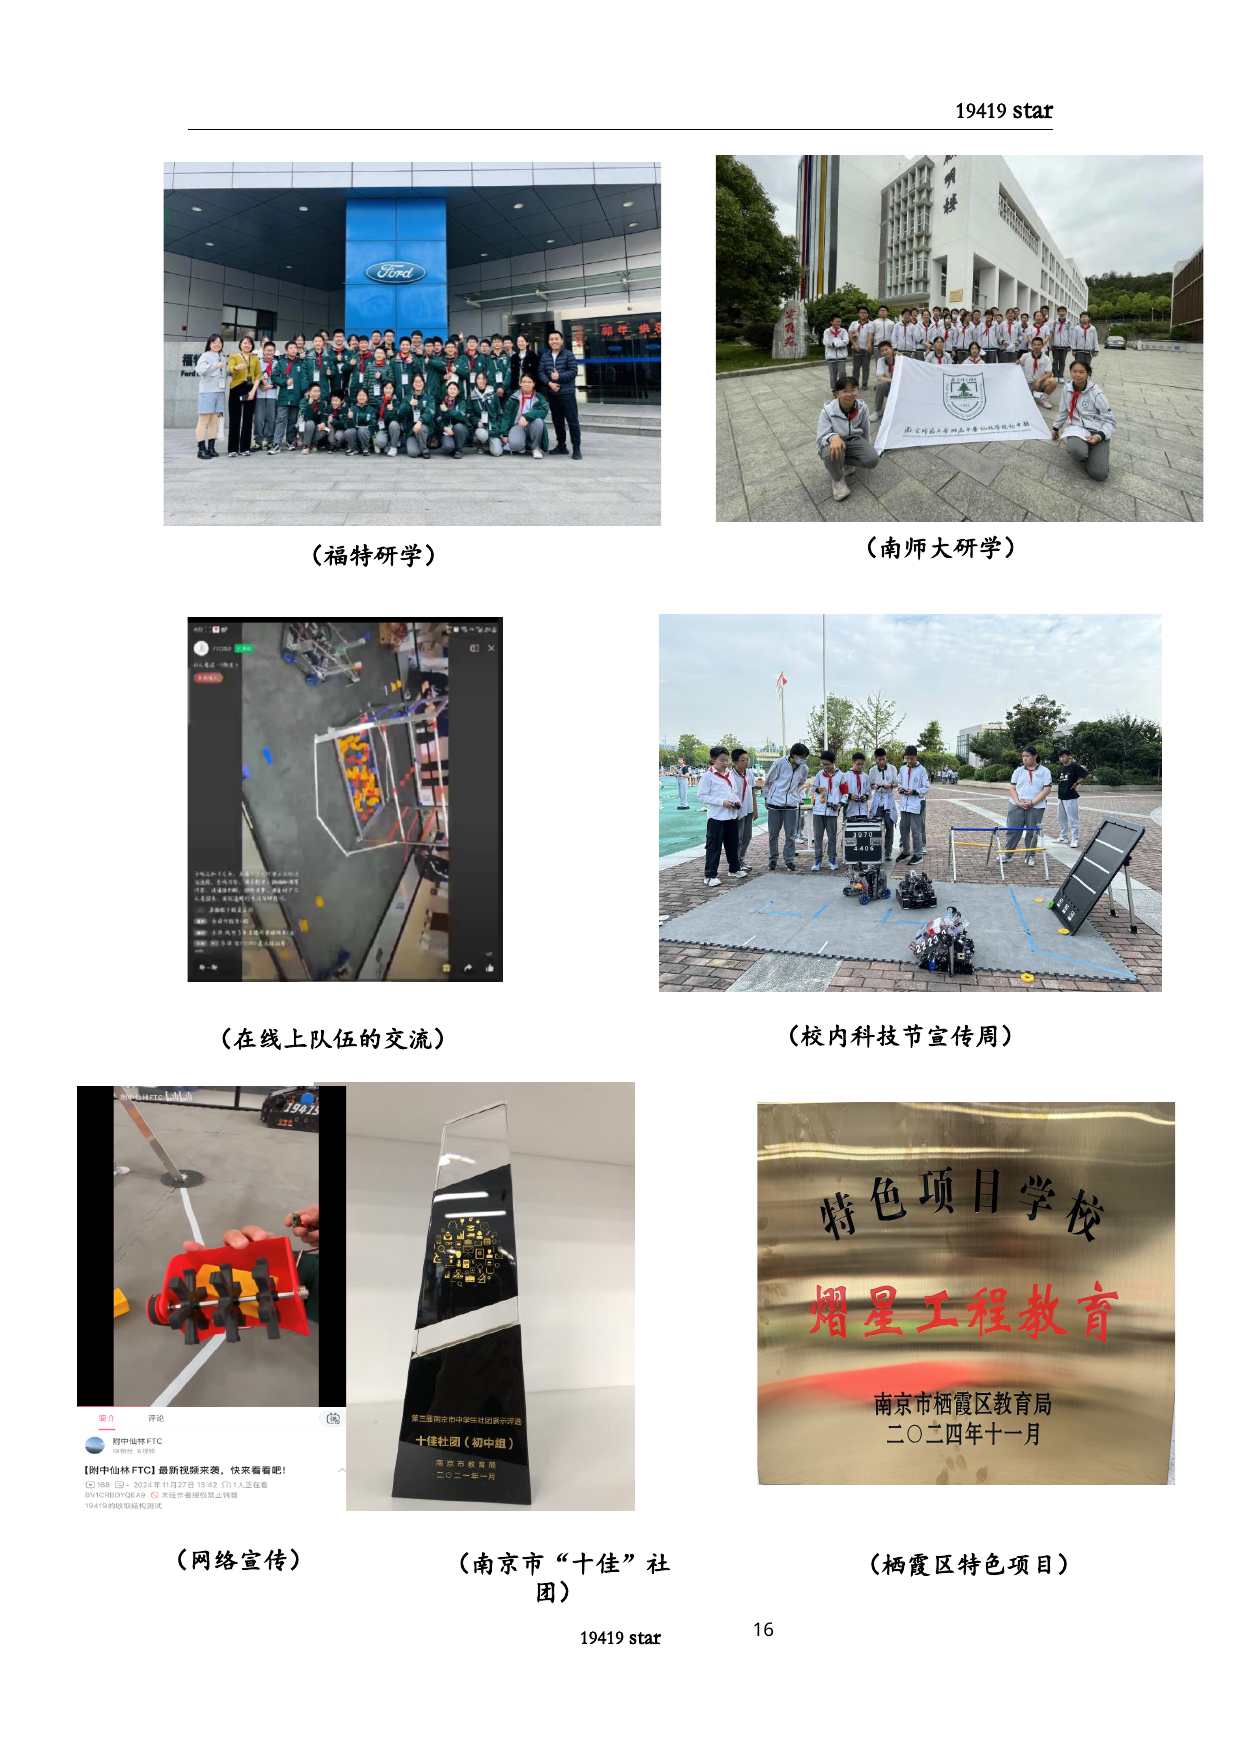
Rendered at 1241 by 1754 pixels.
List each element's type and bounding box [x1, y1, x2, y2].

picture [715, 155, 1204, 522]
picture [77, 1082, 635, 1518]
picture [187, 617, 503, 982]
picture [163, 162, 662, 526]
picture [757, 1102, 1176, 1485]
picture [659, 614, 1162, 992]
